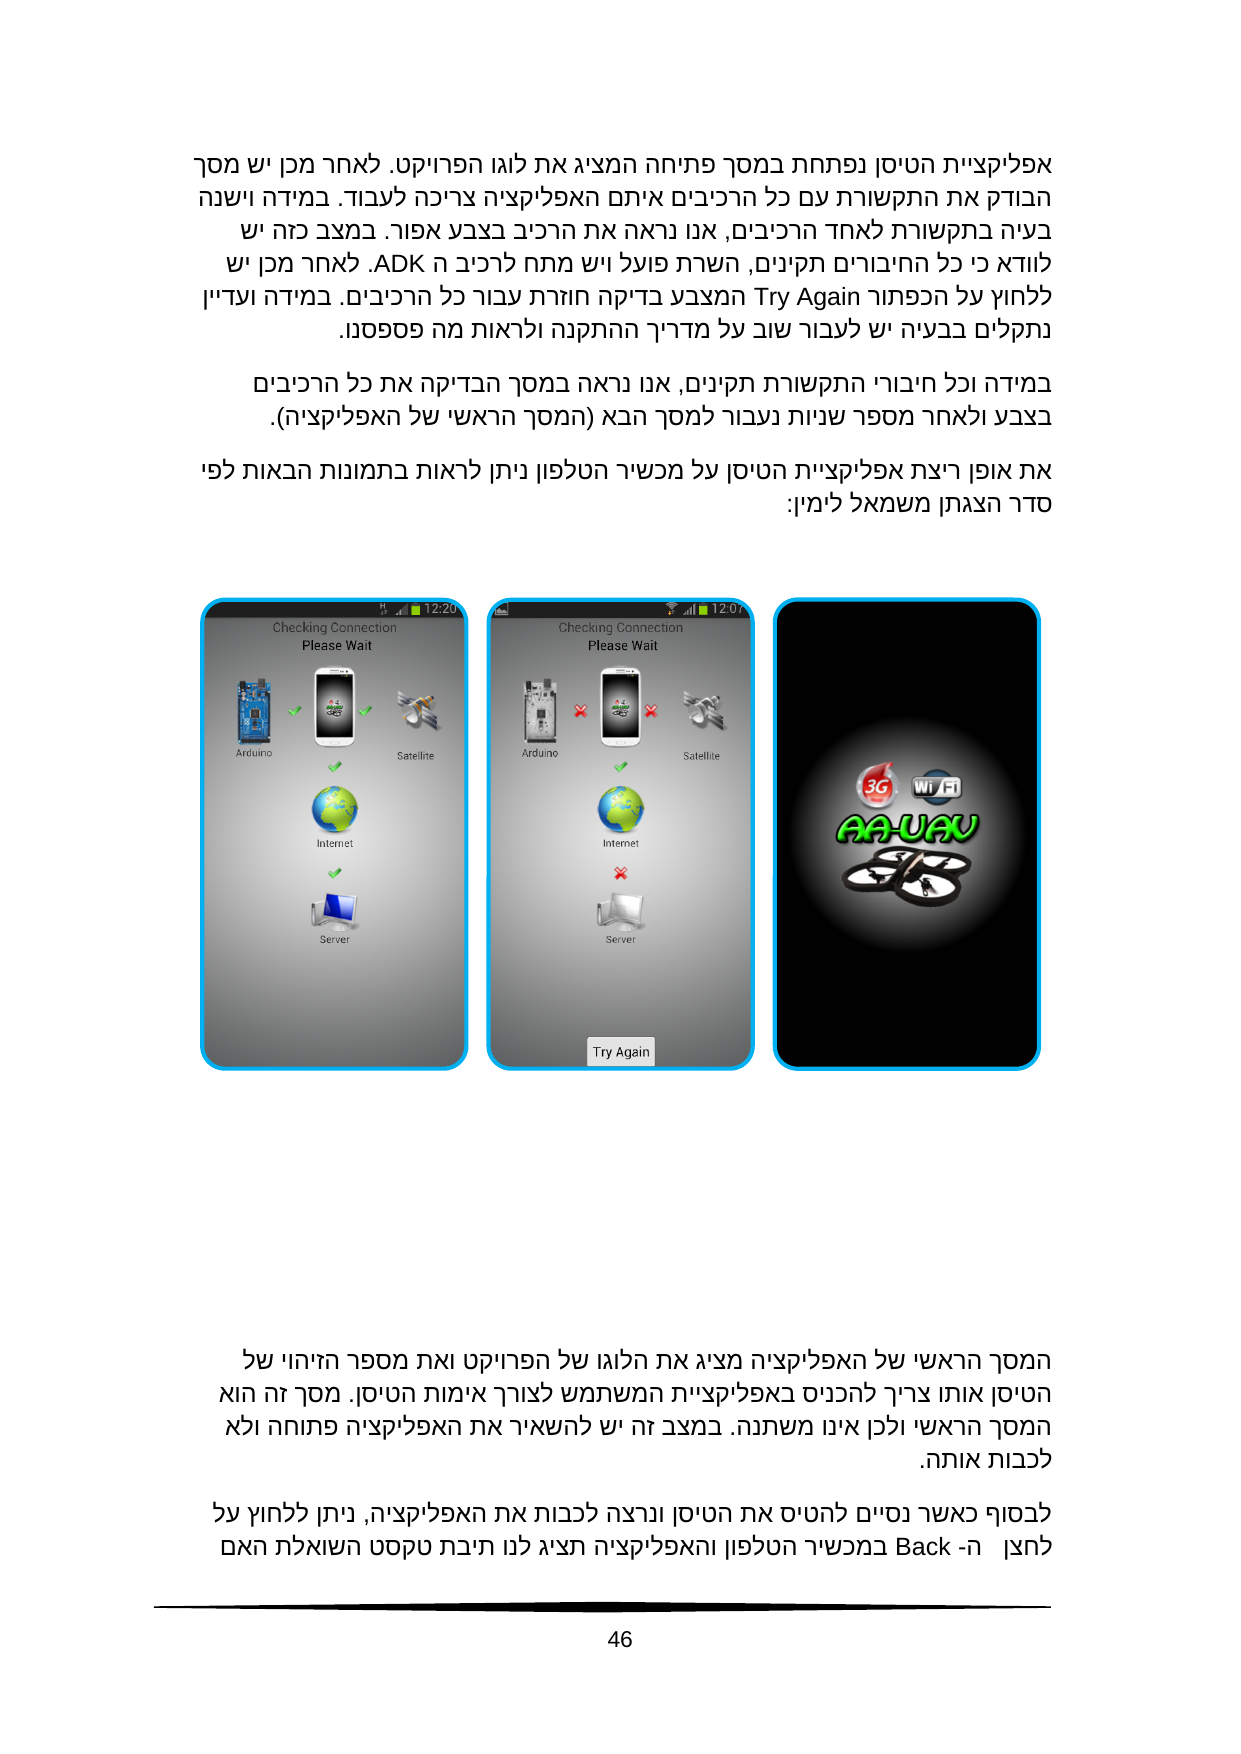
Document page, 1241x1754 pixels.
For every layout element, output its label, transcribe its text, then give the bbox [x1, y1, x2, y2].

picture [491, 603, 750, 1066]
text המסך הראשי של האפליקציה מציג את הלוגו של הפרויקט ואת מספר הזיהוי של הטיסן אותו צריך להכניס באפליקציית המשתמש לצורך אימות הטיסן. מסך זה הוא המסך הראשי ולכן אינו משתנה. במצב זה יש להשאיר את האפליקציה פתוחה ולא לכבות אותה. [187, 1346, 1053, 1474]
picture [205, 603, 464, 1066]
text אפליקציית הטיסן נפתחת במסך פתיחה המציג את לוגו הפרויקט. לאחר מכן יש מסך הבודק את התקשורת עם כל הרכיבים איתם האפליקציה צריכה לעבוד. במידה וישנה בעיה בתקשורת לאחד הרכיבים, אנו נראה את הרכיב בצבע אפור. במצב כזה יש לוודא כי כל החיבורים תקינים, השרת פועל ויש מתח לרכיב ה ADK. לאחר מכן יש ללחוץ על הכפתור Try Again המצבע בדיקה חוזרת עבור כל הרכיבים. במידה ועדיין נתקלים בבעיה יש לעבור שוב על מדריך ההתקנה ולראות מה פספסנו. [187, 150, 1053, 344]
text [187, 1499, 1053, 1561]
picture [778, 603, 1036, 1065]
text את אופן ריצת אפליקציית הטיסן על מכשיר הטלפון ניתן לראות בתמונות הבאות לפי סדר הצגתן משמאל לימין: [187, 456, 1053, 518]
text במידה וכל חיבורי התקשורת תקינים, אנו נראה במסך הבדיקה את כל הרכיבים בצבע ולאחר מספר שניות נעבור למסך הבא (המסך הראשי של האפליקציה). [187, 369, 1053, 431]
